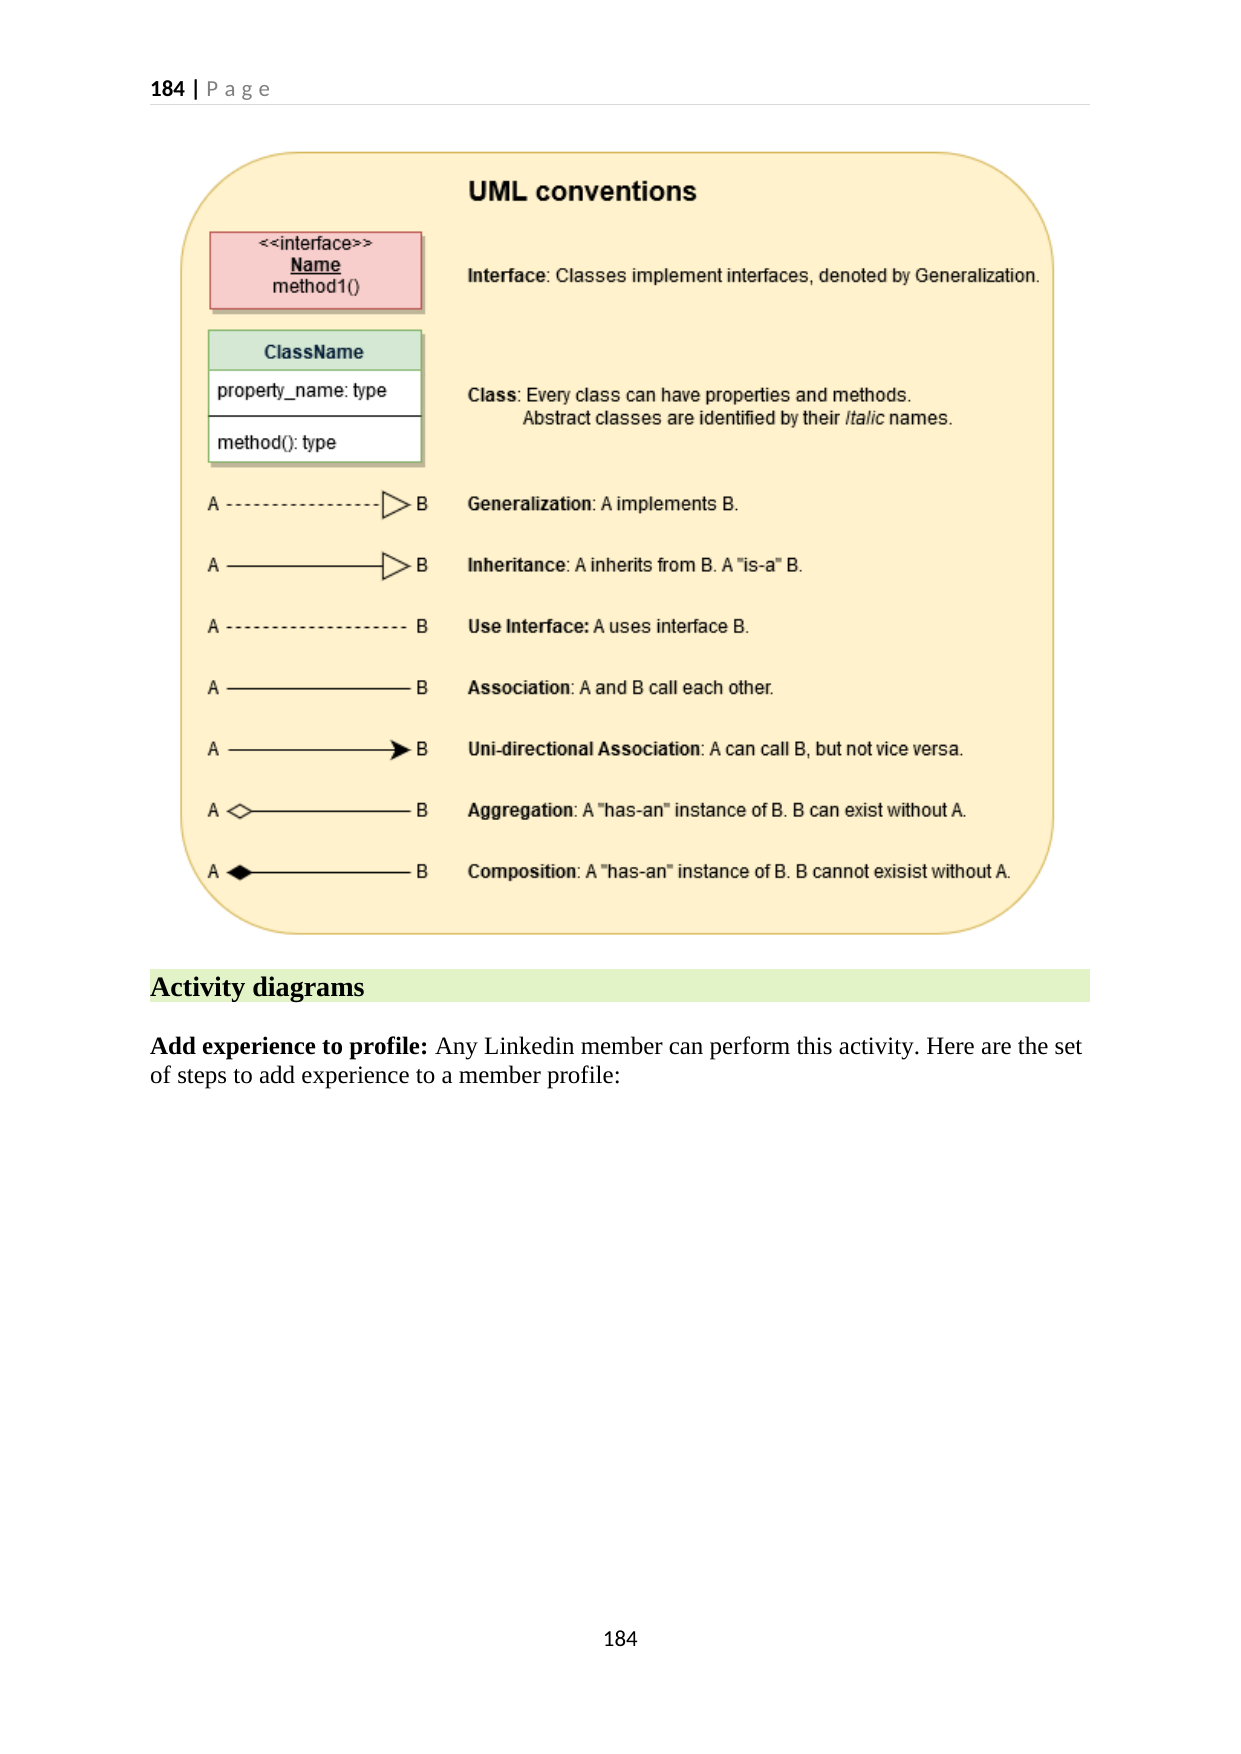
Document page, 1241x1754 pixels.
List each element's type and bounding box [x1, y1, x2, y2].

picture [150, 150, 1091, 941]
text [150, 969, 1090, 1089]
